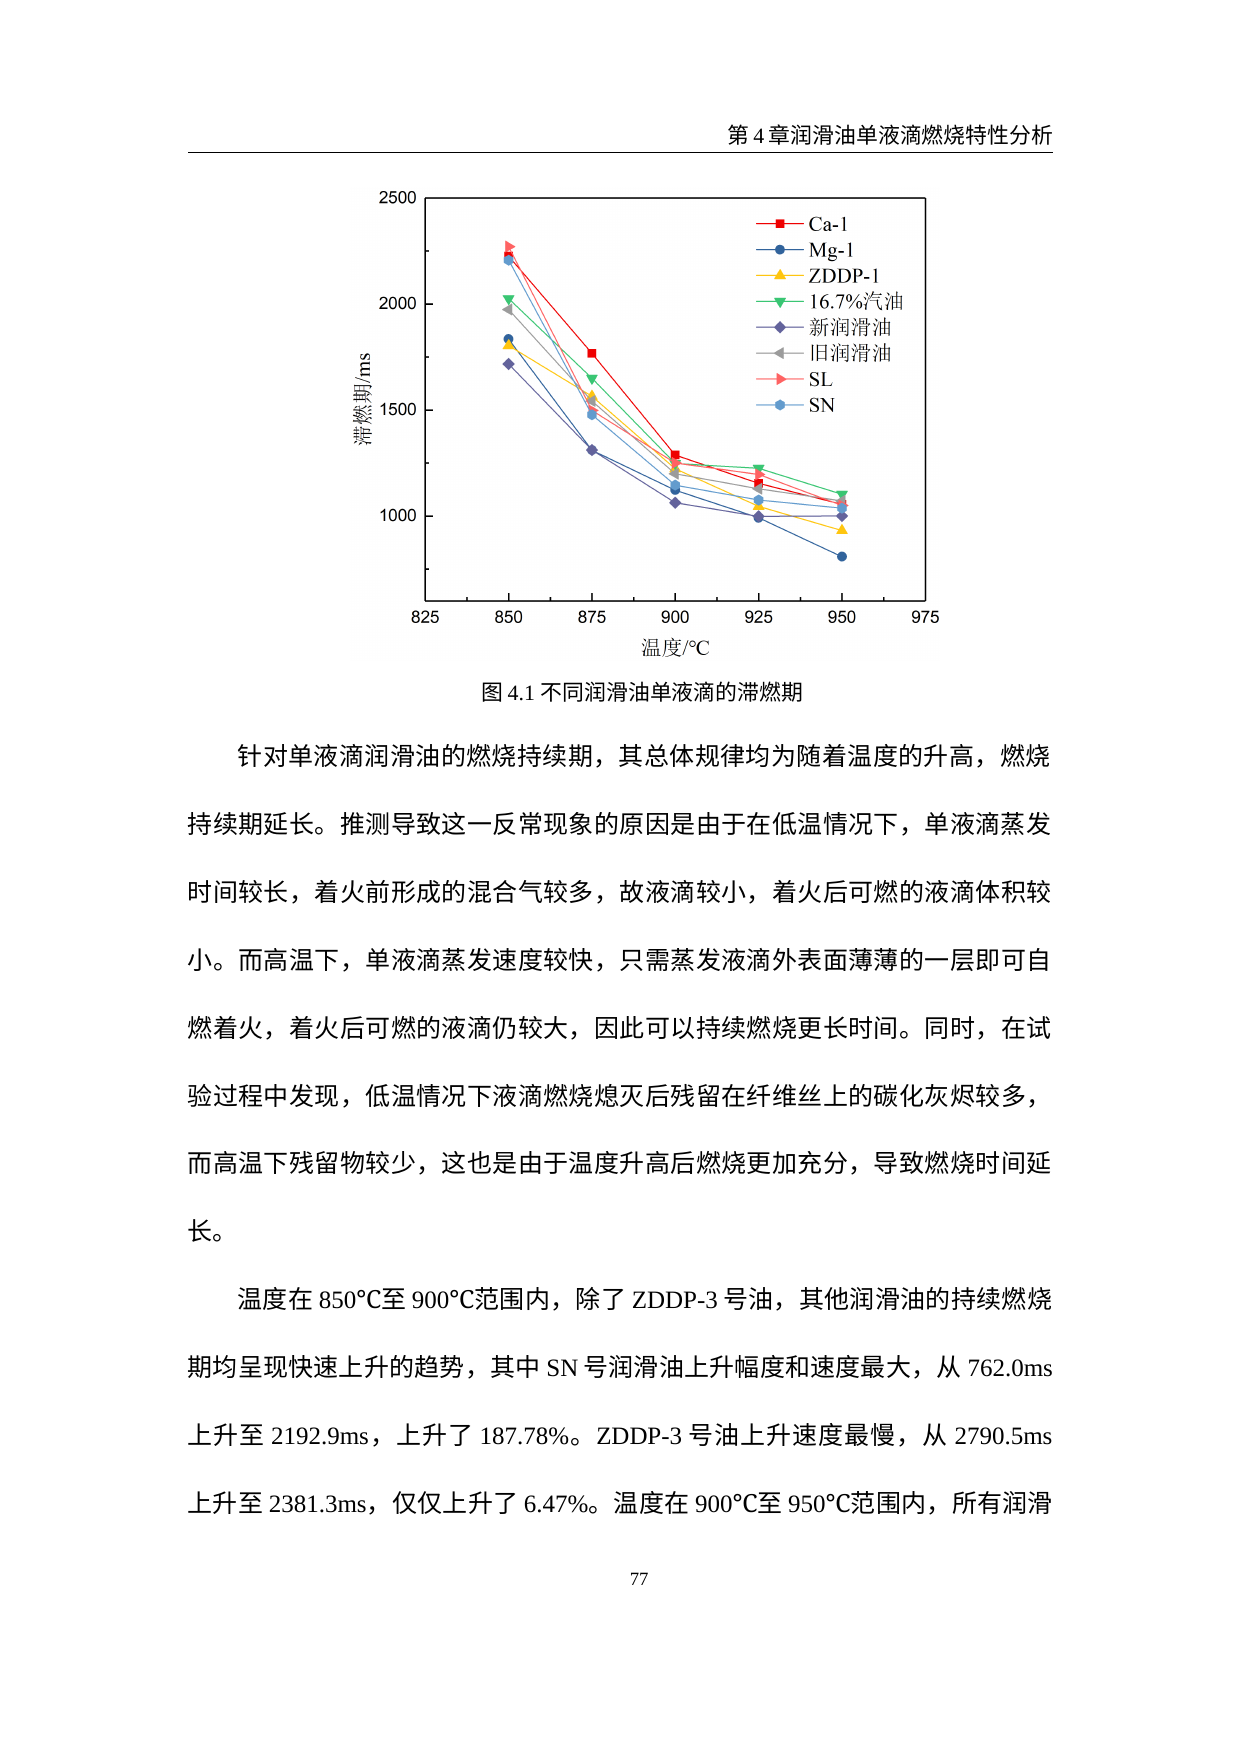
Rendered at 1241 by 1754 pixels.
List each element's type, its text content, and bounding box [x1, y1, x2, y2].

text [187, 1264, 1053, 1536]
text 针对单液滴润滑油的燃烧持续期，其总体规律均为随着温度的升高，燃烧持续期延长。推测导致这一反常现象的原因是由于在低温情况下，单液滴蒸发时间较长，着火前形成的混合气较多，故液滴较小，着火后可燃的液滴体积较小。而高温下，单液滴蒸发速度较快，只需蒸发液滴外表面薄薄的一层即可自燃着火，着火后可燃的液滴仍较大，因此可以持续燃烧更长时间。同时，在试验过程中发现，低温情况下液滴燃烧熄灭后残留在纤维丝上的碳化灰烬较多，而高温下残留物较少，这也是由于温度升高后燃烧更加充分，导致燃烧时间延长。 [187, 721, 1053, 1264]
text 图4.1 不同润滑油单液滴的滞燃期 [187, 674, 1053, 708]
picture [350, 187, 941, 661]
